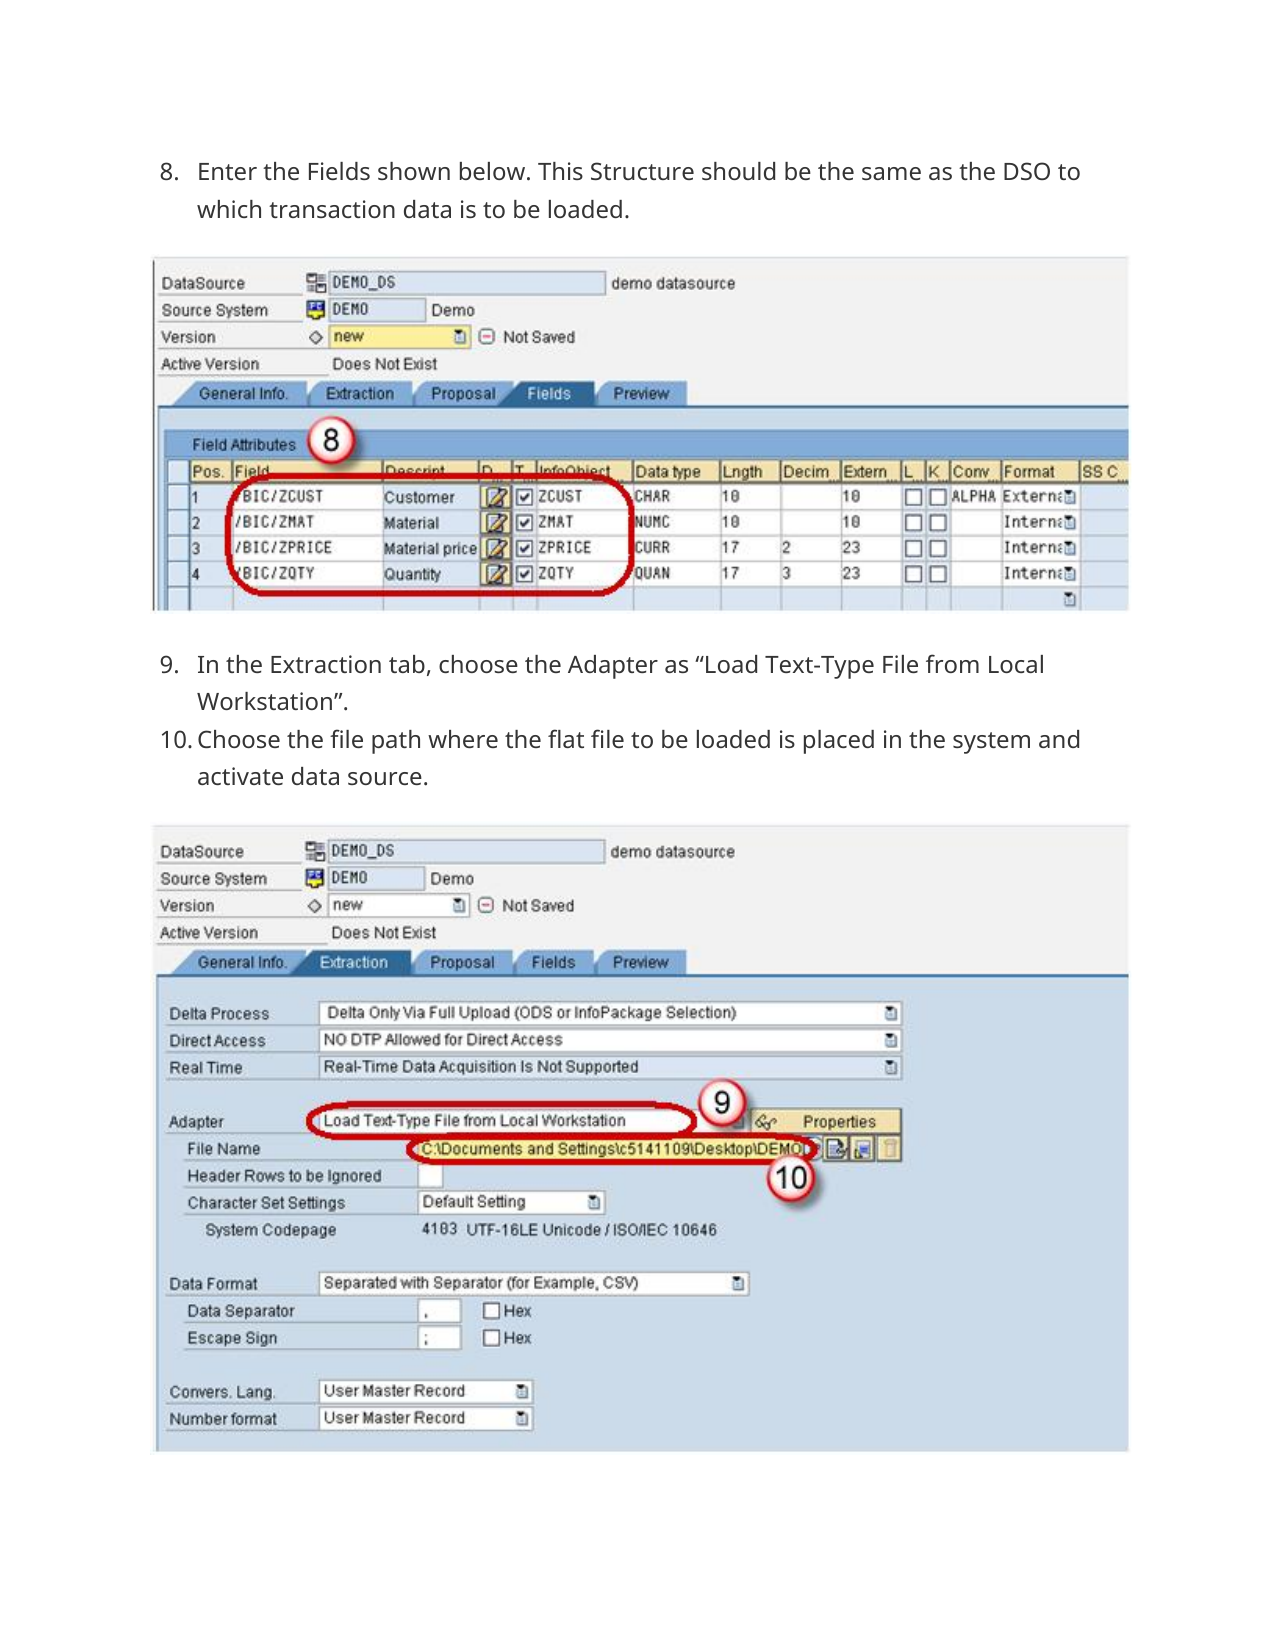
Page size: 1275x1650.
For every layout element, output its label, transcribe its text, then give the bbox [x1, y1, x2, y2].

picture [150, 821, 1132, 1455]
list In the Extraction tab, choose the Adapter as “Load Text-Type File from Local Workstation”. [159, 643, 1125, 718]
picture [150, 254, 1132, 614]
list Choose the file path where the flat file to be loaded is placed in the system and activate data source. [159, 718, 1125, 793]
list Enter the Fields shown below. This Structure should be the same as the DSO to which transaction data is to be loaded. [159, 150, 1125, 225]
